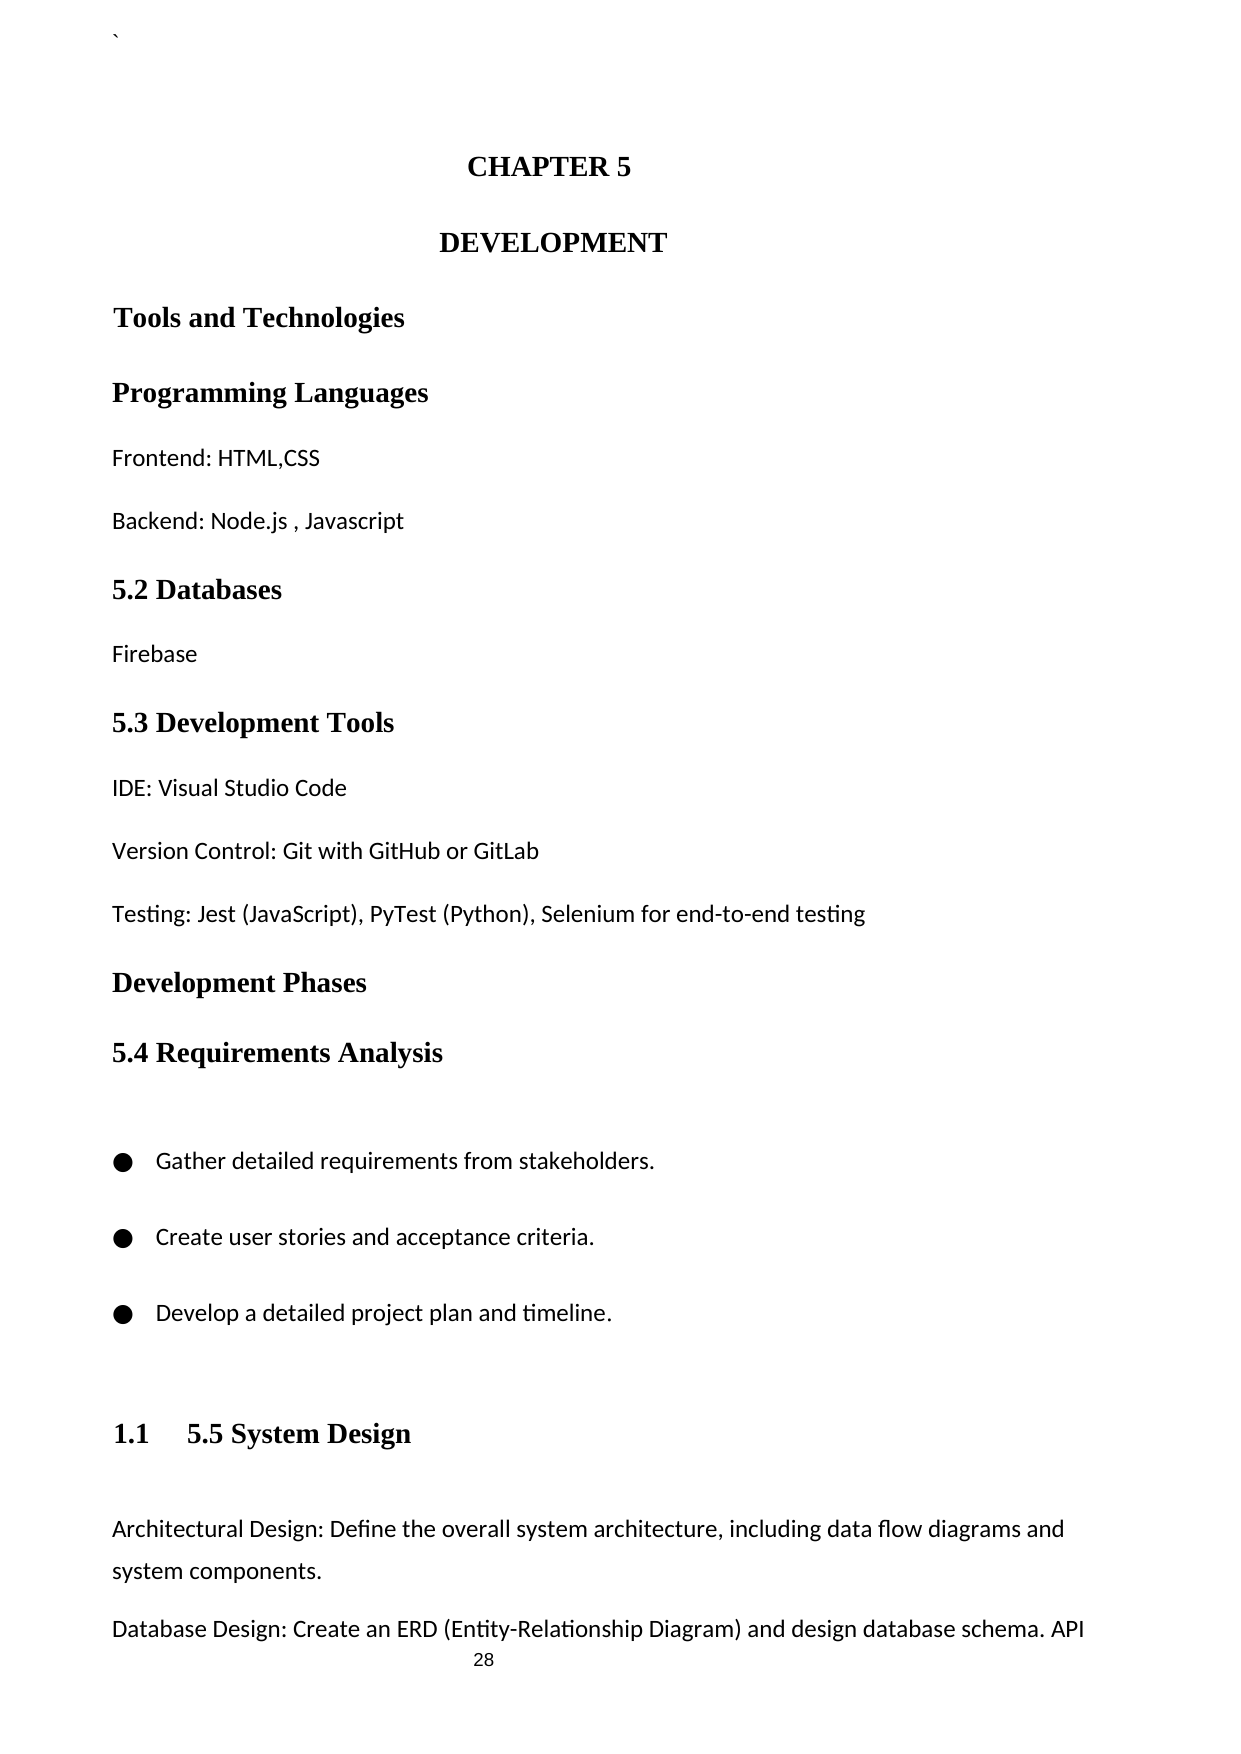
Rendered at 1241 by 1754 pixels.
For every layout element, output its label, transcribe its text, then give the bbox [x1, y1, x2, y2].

list Create user stories and acceptance criteria. [112, 1208, 1134, 1259]
text Tools and Technologies [113, 300, 986, 334]
text Programming Languages Frontend: HTML,CSS Backend: Node.js , Javascript 5.2 Databases Firebase 5.3 Development Tools IDE: Visual Studio Code Version Control: Git with GitHub or GitLab Testing: Jest (JavaScript), PyTest (Python), Selenium for end-to-end testing Development Phases 5.4 Requirements Analysis [112, 376, 986, 1068]
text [112, 1613, 1090, 1643]
text Architectural Design: Define the overall system architecture, including data flow diagrams and system components. [112, 1513, 1134, 1586]
list Gather detailed requirements from stakeholders. [112, 1132, 1134, 1183]
text DEVELOPMENT [113, 225, 986, 258]
list Develop a detailed project plan and timeline. [112, 1284, 1134, 1335]
text CHAPTER 5 [112, 149, 986, 183]
list 5.5 System Design [113, 1416, 986, 1450]
